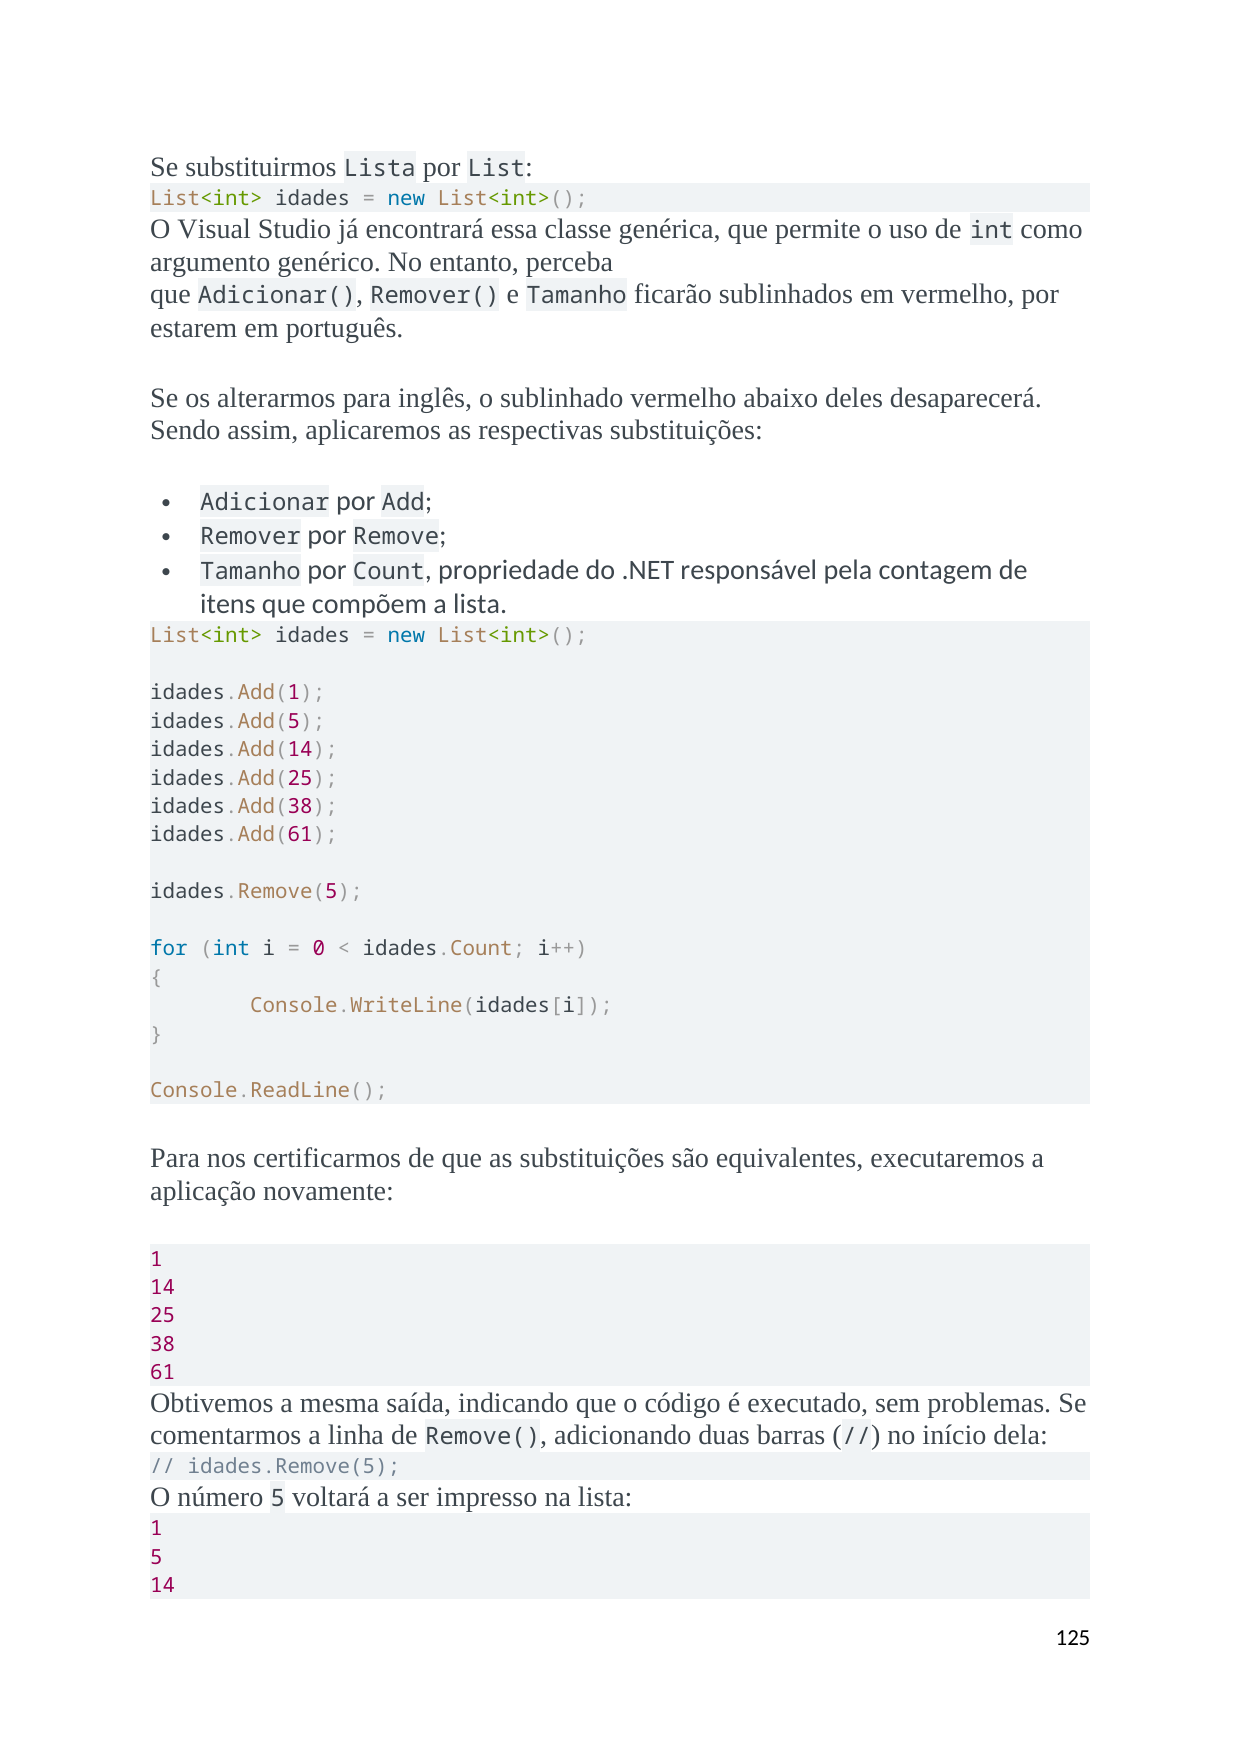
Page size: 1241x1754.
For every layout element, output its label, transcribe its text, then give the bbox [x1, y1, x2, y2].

text idades.Add(14); [150, 734, 1090, 763]
text idades.Add(1); [150, 677, 1090, 706]
text } [150, 1019, 1090, 1047]
text 1 [150, 1513, 1090, 1542]
text 5 [150, 1542, 1090, 1570]
text 61 [150, 1357, 1090, 1386]
text idades.Add(5); [150, 706, 1090, 734]
text Se os alterarmos para inglês, o sublinhado vermelho abaixo deles desaparecerá. Sendo assim, aplicaremos as respectivas substituições: [150, 381, 1090, 446]
text Console.ReadLine(); [150, 1076, 1090, 1104]
text Obtivemos a mesma saída, indicando que o código é executado, sem problemas. Se comentarmos a linha de Remove(), adicionando duas barras (//) no início dela: [150, 1386, 1090, 1452]
list Remover por Remove; [162, 517, 1090, 552]
list Adicionar por Add; [162, 483, 1090, 517]
list Tamanho por Count, propriedade do .NET responsável pela contagem de itens que compõem a lista. [162, 552, 1090, 621]
text O número 5 voltará a ser impresso na lista: [150, 1480, 1090, 1513]
text Console.WriteLine(idades[i]); [150, 990, 1090, 1019]
text Se substituirmos Lista por List: [150, 150, 1090, 183]
text Para nos certificarmos de que as substituições são equivalentes, executaremos a aplicação novamente: [150, 1141, 1090, 1206]
text 14 [150, 1570, 1090, 1599]
text idades.Remove(5); [150, 876, 1090, 905]
text // idades.Remove(5); [150, 1452, 1090, 1480]
text 1 [150, 1244, 1090, 1272]
text for (int i = 0 < idades.Count; i++) [150, 933, 1090, 962]
text idades.Add(25); [150, 763, 1090, 791]
text idades.Add(61); [150, 819, 1090, 848]
text 38 [150, 1329, 1090, 1357]
text 14 [150, 1272, 1090, 1301]
text List<int> idades = new List<int>(); [150, 183, 1090, 212]
text O Visual Studio já encontrará essa classe genérica, que permite o uso de int como argumento genérico. No entanto, perceba que Adicionar(), Remover() e Tamanho ficarão sublinhados em vermelho, por estarem em português. [150, 212, 1090, 343]
text idades.Add(38); [150, 791, 1090, 819]
text 25 [150, 1301, 1090, 1329]
text { [150, 962, 1090, 990]
text List<int> idades = new List<int>(); [150, 621, 1090, 649]
